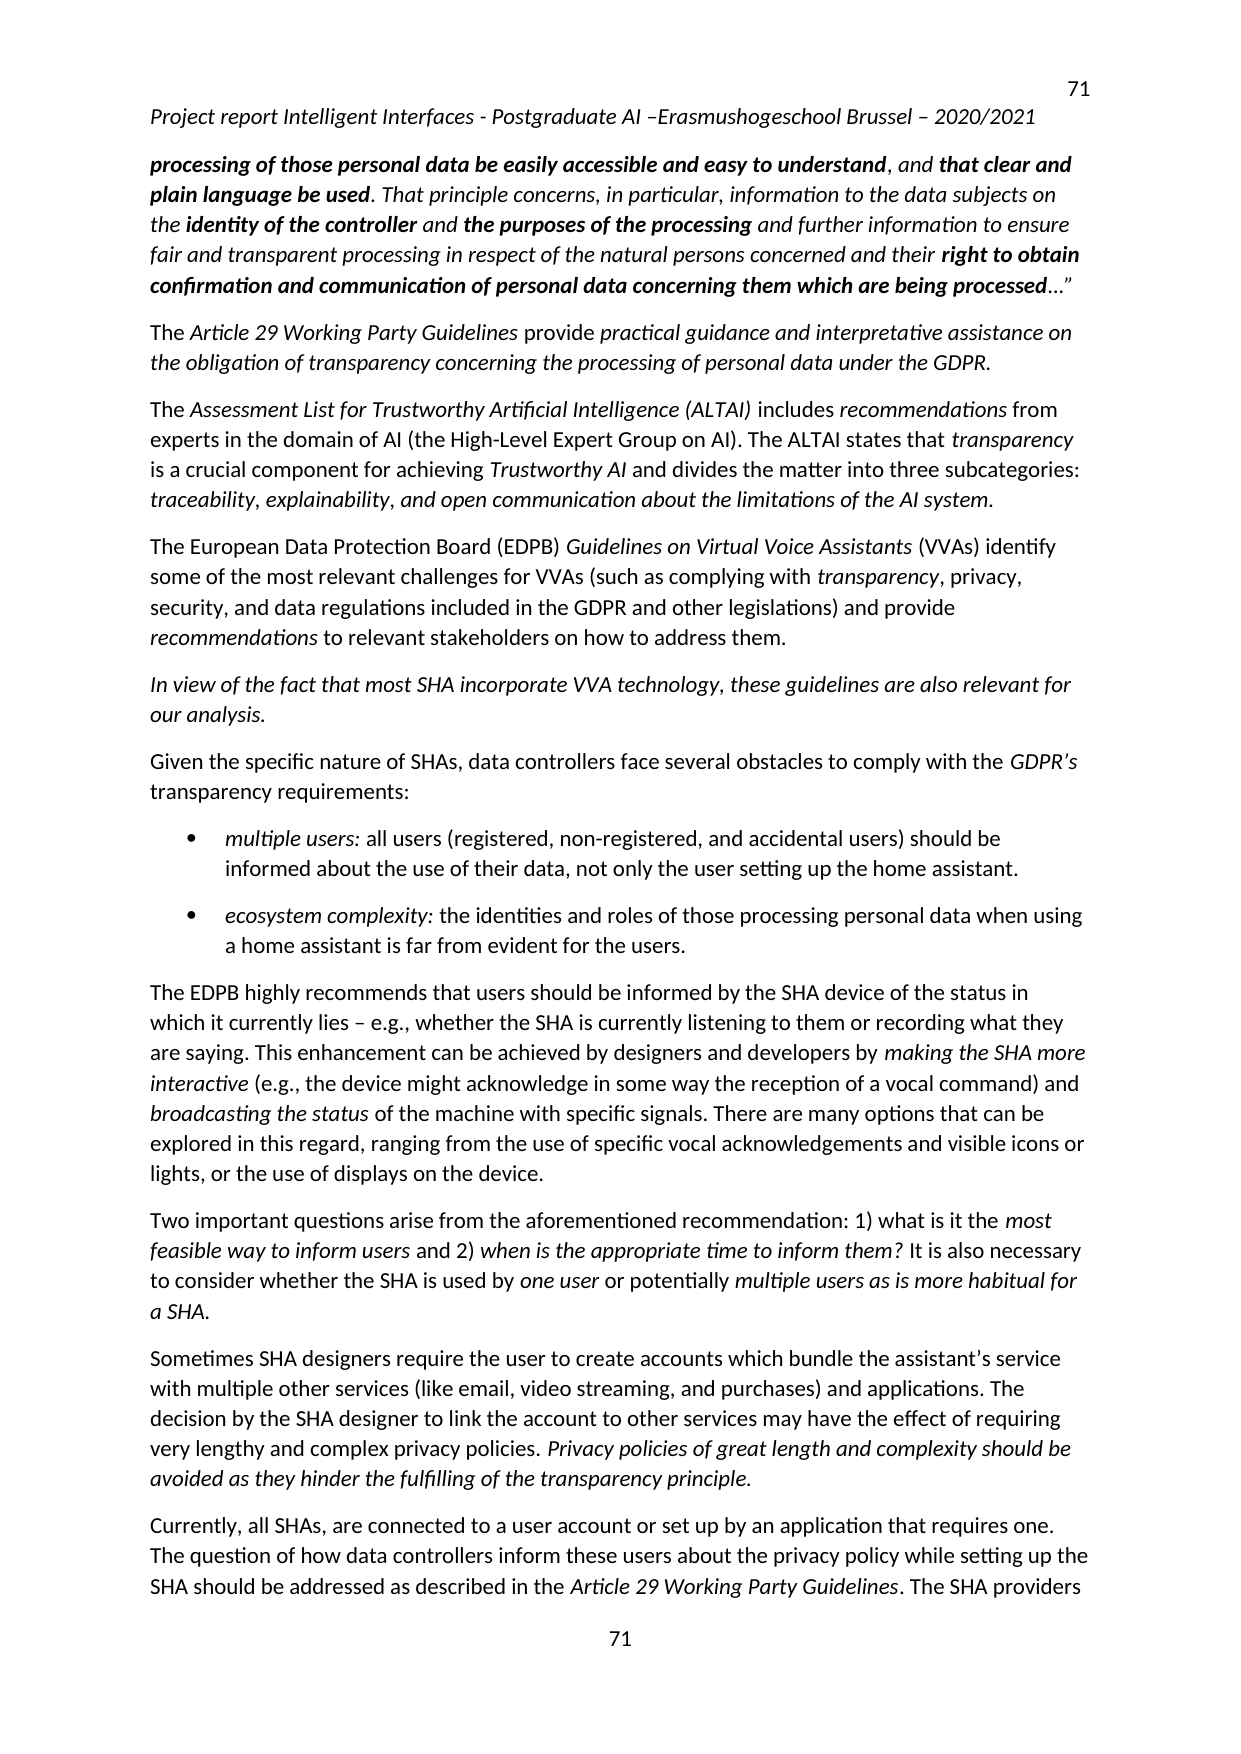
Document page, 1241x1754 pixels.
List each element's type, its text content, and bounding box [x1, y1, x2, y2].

text The Article 29 Working Party Guidelines provide practical guidance and interpretative assistance on the obligation of transparency concerning the processing of personal data under the GDPR. [150, 318, 1090, 376]
text Two important questions arise from the aforementioned recommendation: 1) what is it the most feasible way to inform users and 2) when is the appropriate time to inform them? It is also necessary to consider whether the SHA is used by one user or potentially multiple users as is more habitual for a SHA. [150, 1206, 1090, 1325]
list multiple users: all users (registered, non-registered, and accidental users) should be informed about the use of their data, not only the user setting up the home assistant. [187, 824, 1090, 882]
text Given the specific nature of SHAs, data controllers face several obstacles to comply with the GDPR’s transparency requirements: [150, 747, 1090, 805]
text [150, 1511, 1090, 1600]
list ecosystem complexity: the identities and roles of those processing personal data when using a home assistant is far from evident for the users. [187, 901, 1090, 959]
text The Assessment List for Trustworthy Artificial Intelligence (ALTAI) includes recommendations from experts in the domain of AI (the High-Level Expert Group on AI). The ALTAI states that transparency is a crucial component for achieving Trustworthy AI and divides the matter into three subcategories: traceability, explainability, and open communication about the limitations of the AI system. [150, 395, 1090, 513]
text Sometimes SHA designers require the user to create accounts which bundle the assistant’s service with multiple other services (like email, video streaming, and purchases) and applications. The decision by the SHA designer to link the account to other services may have the effect of requiring very lengthy and complex privacy policies. Privacy policies of great length and complexity should be avoided as they hinder the fulfilling of the transparency principle. [150, 1344, 1090, 1493]
text The EDPB highly recommends that users should be informed by the SHA device of the status in which it currently lies – e.g., whether the SHA is currently listening to them or recording what they are saying. This enhancement can be achieved by designers and developers by making the SHA more interactive (e.g., the device might acknowledge in some way the reception of a vocal command) and broadcasting the status of the machine with specific signals. There are many options that can be explored in this regard, ranging from the use of specific vocal acknowledgements and visible icons or lights, or the use of displays on the device. [150, 978, 1090, 1187]
text The European Data Protection Board (EDPB) Guidelines on Virtual Voice Assistants (VVAs) identify some of the most relevant challenges for VVAs (such as complying with transparency, privacy, security, and data regulations included in the GDPR and other legislations) and provide recommendations to relevant stakeholders on how to address them. [150, 532, 1090, 651]
text In view of the fact that most SHA incorporate VVA technology, these guidelines are also relevant for our analysis. [150, 670, 1090, 728]
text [150, 150, 1090, 299]
